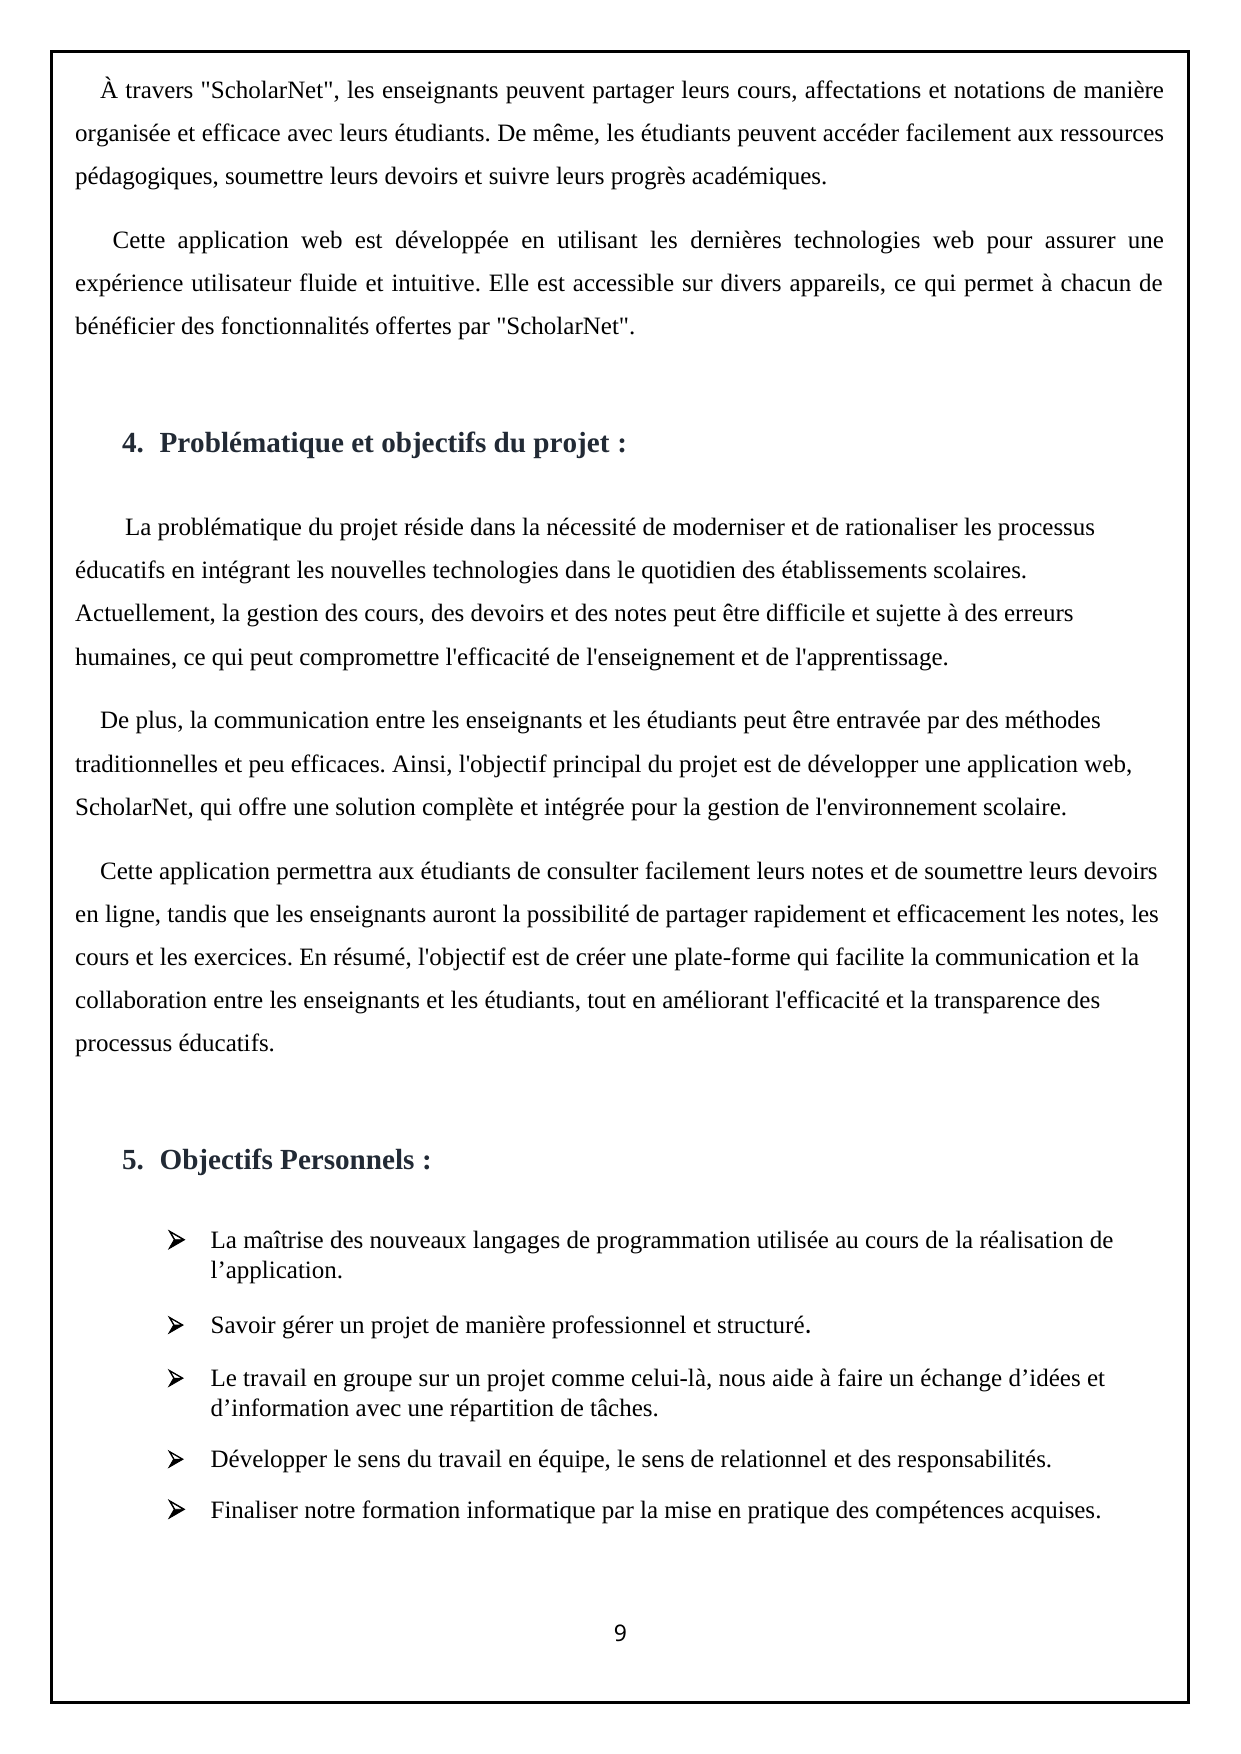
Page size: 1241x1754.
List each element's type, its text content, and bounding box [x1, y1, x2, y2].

subtitle Objectifs Personnels : [122, 1142, 1165, 1175]
text De plus, la communication entre les enseignants et les étudiants peut être entravée par des méthodes traditionnelles et peu efficaces. Ainsi, l'objectif principal du projet est de développer une application web, ScholarNet, qui offre une solution complète et intégrée pour la gestion de l'environnement scolaire. [75, 706, 1165, 821]
text À travers "ScholarNet", les enseignants peuvent partager leurs cours, affectations et notations de manière organisée et efficace avec leurs étudiants. De même, les étudiants peuvent accéder facilement aux ressources pédagogiques, soumettre leurs devoirs et suivre leurs progrès académiques. [75, 75, 1165, 190]
text Cette application permettra aux étudiants de consulter facilement leurs notes et de soumettre leurs devoirs en ligne, tandis que les enseignants auront la possibilité de partager rapidement et efficacement les notes, les cours et les exercices. En résumé, l'objectif est de créer une plate-forme qui facilite la communication et la collaboration entre les enseignants et les étudiants, tout en améliorant l'efficacité et la transparence des processus éducatifs. [75, 856, 1165, 1057]
list Savoir gérer un projet de manière professionnel et structuré. [167, 1306, 1165, 1341]
text Cette application web est développée en utilisant les dernières technologies web pour assurer une expérience utilisateur fluide et intuitive. Elle est accessible sur divers appareils, ce qui permet à chacun de bénéficier des fonctionnalités offertes par "ScholarNet". [75, 225, 1165, 340]
list Finaliser notre formation informatique par la mise en pratique des compétences acquises. [167, 1495, 1165, 1524]
text La problématique du projet réside dans la nécessité de moderniser et de rationaliser les processus éducatifs en intégrant les nouvelles technologies dans le quotidien des établissements scolaires. Actuellement, la gestion des cours, des devoirs et des notes peut être difficile et sujette à des erreurs humaines, ce qui peut compromettre l'efficacité de l'enseignement et de l'apprentissage. [75, 512, 1165, 670]
list Développer le sens du travail en équipe, le sens de relationnel et des responsabilités. [167, 1444, 1165, 1473]
list Le travail en groupe sur un projet comme celui-là, nous aide à faire un échange d’idées et d’information avec une répartition de tâches. [167, 1363, 1165, 1422]
list La maîtrise des nouveaux langages de programmation utilisée au cours de la réalisation de l’application. [167, 1225, 1165, 1284]
subtitle Problématique et objectifs du projet : [122, 425, 1165, 458]
